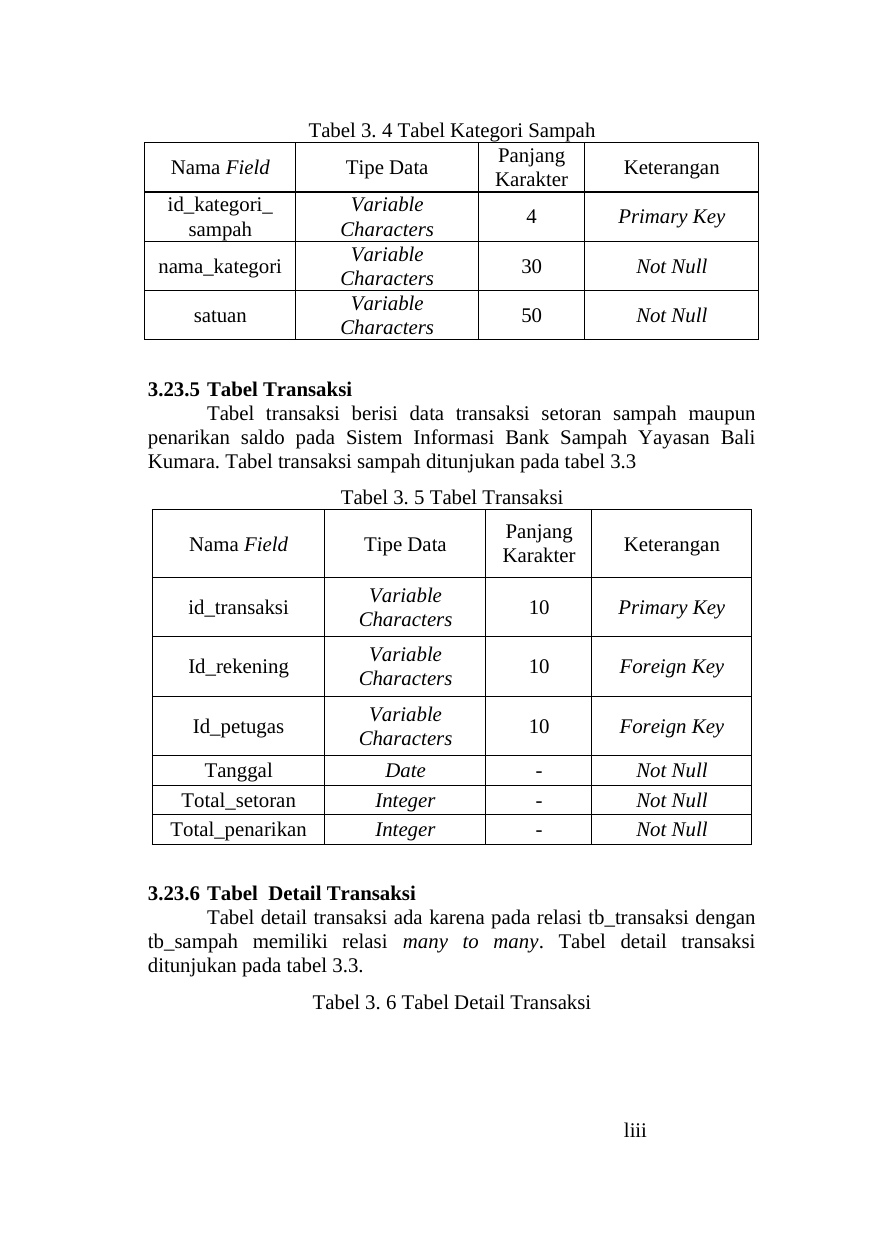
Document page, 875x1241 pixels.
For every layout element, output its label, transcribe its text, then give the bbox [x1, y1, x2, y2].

table_cell Integer [325, 815, 485, 843]
table_cell Id_petugas [153, 697, 324, 755]
table_cell 10 [486, 697, 591, 755]
table_header Nama Field [153, 510, 324, 577]
table_header Tipe Data [296, 143, 478, 191]
table_cell Not Null [585, 242, 758, 290]
table_header Tipe Data [325, 510, 485, 577]
table_cell Not Null [592, 815, 751, 843]
table_cell Variable Characters [296, 291, 478, 339]
table_cell Variable Characters [325, 697, 485, 755]
table_cell Not Null [592, 786, 751, 814]
table_cell Variable Characters [296, 242, 478, 290]
table_cell 30 [479, 242, 584, 290]
table_cell Date [325, 756, 485, 784]
table_cell Integer [325, 786, 485, 814]
table_cell 50 [479, 291, 584, 339]
table_cell id_kategori_ sampah [145, 193, 295, 241]
text Tabel Transaksi [148, 376, 756, 401]
table_cell 4 [479, 193, 584, 241]
table_cell - [486, 756, 591, 784]
table_header Keterangan [585, 143, 758, 191]
table_cell Total_penarikan [153, 815, 324, 843]
table_cell - [486, 815, 591, 843]
table_cell Primary Key [585, 193, 758, 241]
table_cell Primary Key [592, 578, 751, 636]
table_header Nama Field [145, 143, 295, 191]
table_cell Foreign Key [592, 697, 751, 755]
table_cell Not Null [585, 291, 758, 339]
table_cell Variable Characters [325, 578, 485, 636]
table_cell Id_rekening [153, 637, 324, 696]
table_cell Not Null [592, 756, 751, 784]
table_header Panjang Karakter [486, 510, 591, 577]
text Tabel Detail Transaksi [148, 881, 756, 905]
table_cell Variable Characters [325, 637, 485, 696]
table_cell satuan [145, 291, 295, 339]
table_header Keterangan [592, 510, 751, 577]
table_cell Total_setoran [153, 786, 324, 814]
table_cell - [486, 786, 591, 814]
table_cell 10 [486, 578, 591, 636]
list Tabel detail transaksi ada karena pada relasi tb_transaksi dengan tb_sampah memiliki relasi many to many. Tabel detail transaksi ditunjukan pada tabel 3.3. [148, 905, 756, 977]
list Tabel transaksi berisi data transaksi setoran sampah maupun penarikan saldo pada Sistem Informasi Bank Sampah Yayasan Bali Kumara. Tabel transaksi sampah ditunjukan pada tabel 3.3 [148, 401, 756, 473]
table_cell Tanggal [153, 756, 324, 784]
table_cell Variable Characters [296, 193, 478, 241]
table_cell 10 [486, 637, 591, 696]
table_cell id_transaksi [153, 578, 324, 636]
table_header Panjang Karakter [479, 143, 584, 191]
table_cell nama_kategori [145, 242, 295, 290]
table_cell Foreign Key [592, 637, 751, 696]
